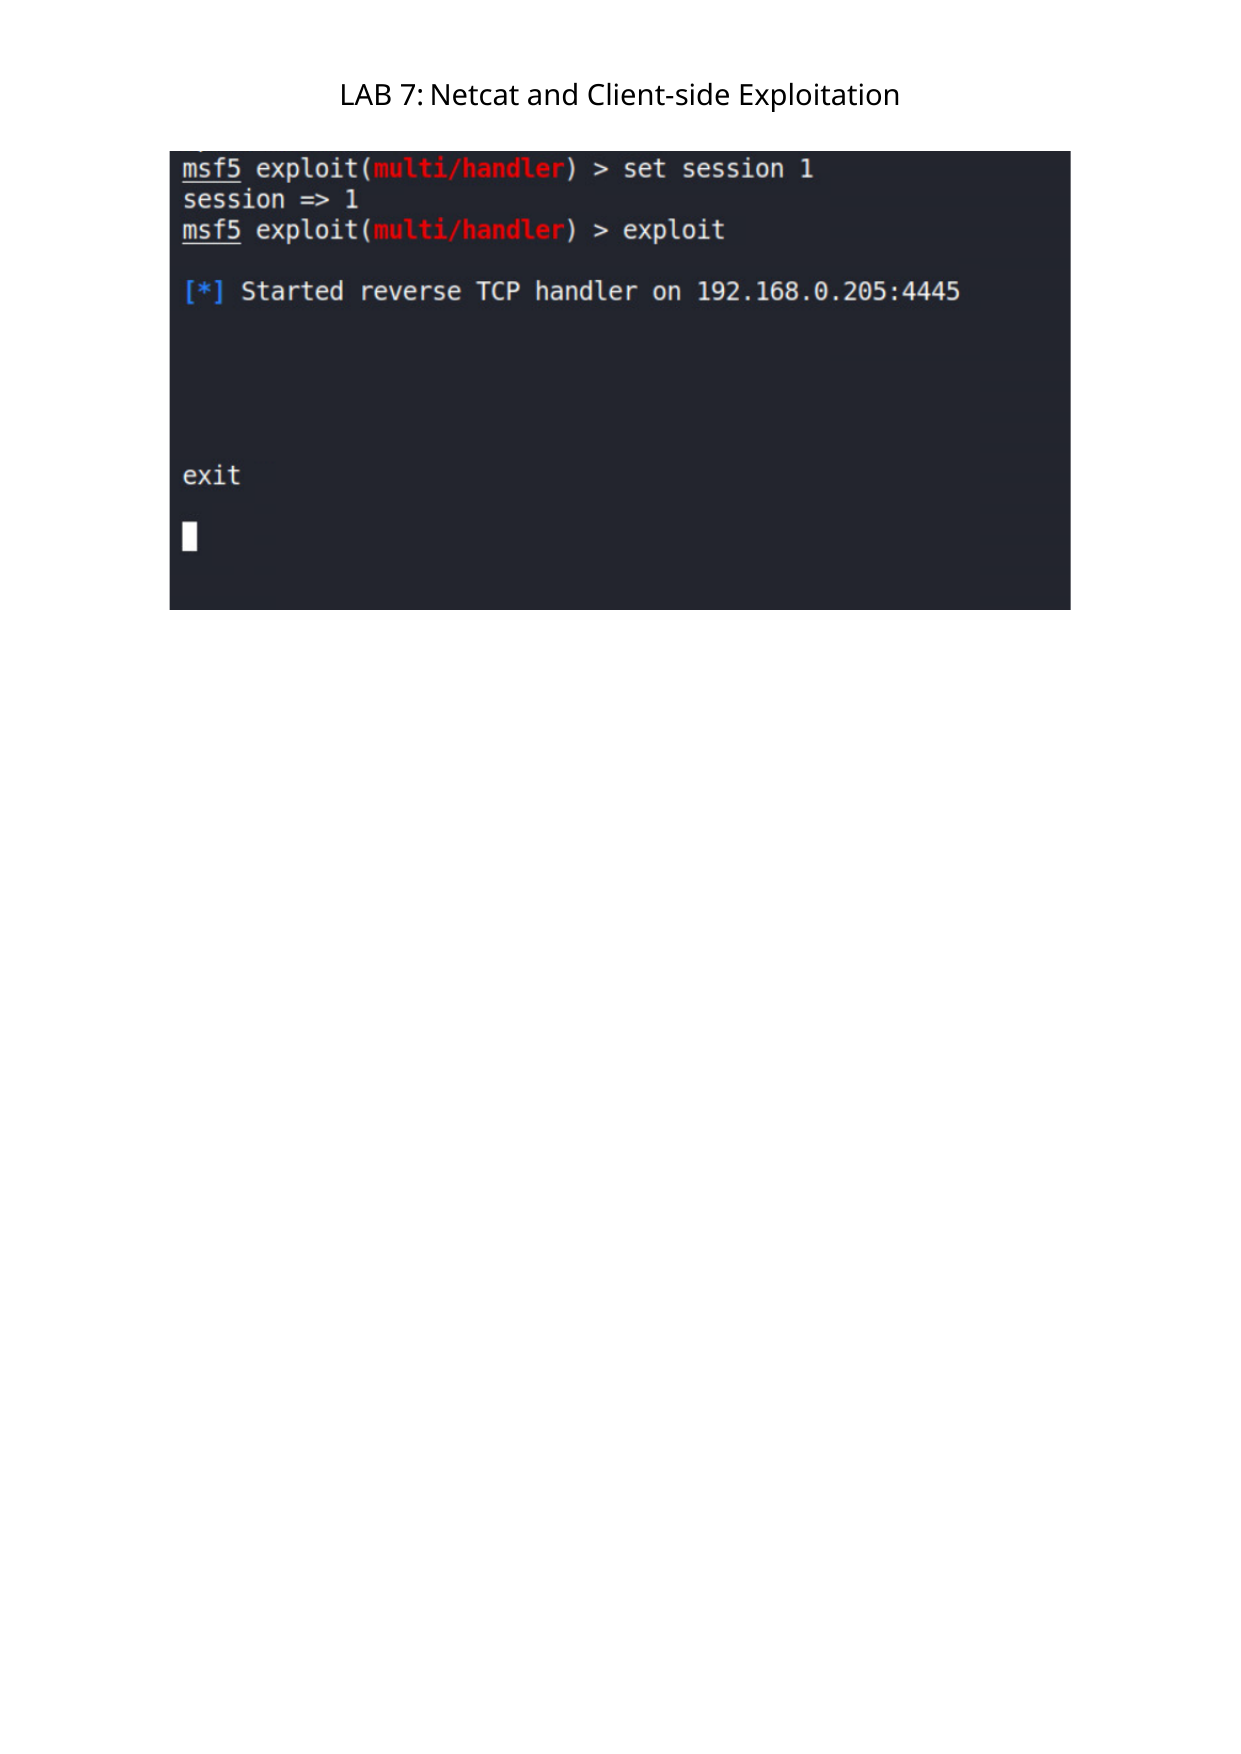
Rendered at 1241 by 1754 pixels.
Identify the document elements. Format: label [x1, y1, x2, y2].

picture [169, 151, 1071, 610]
